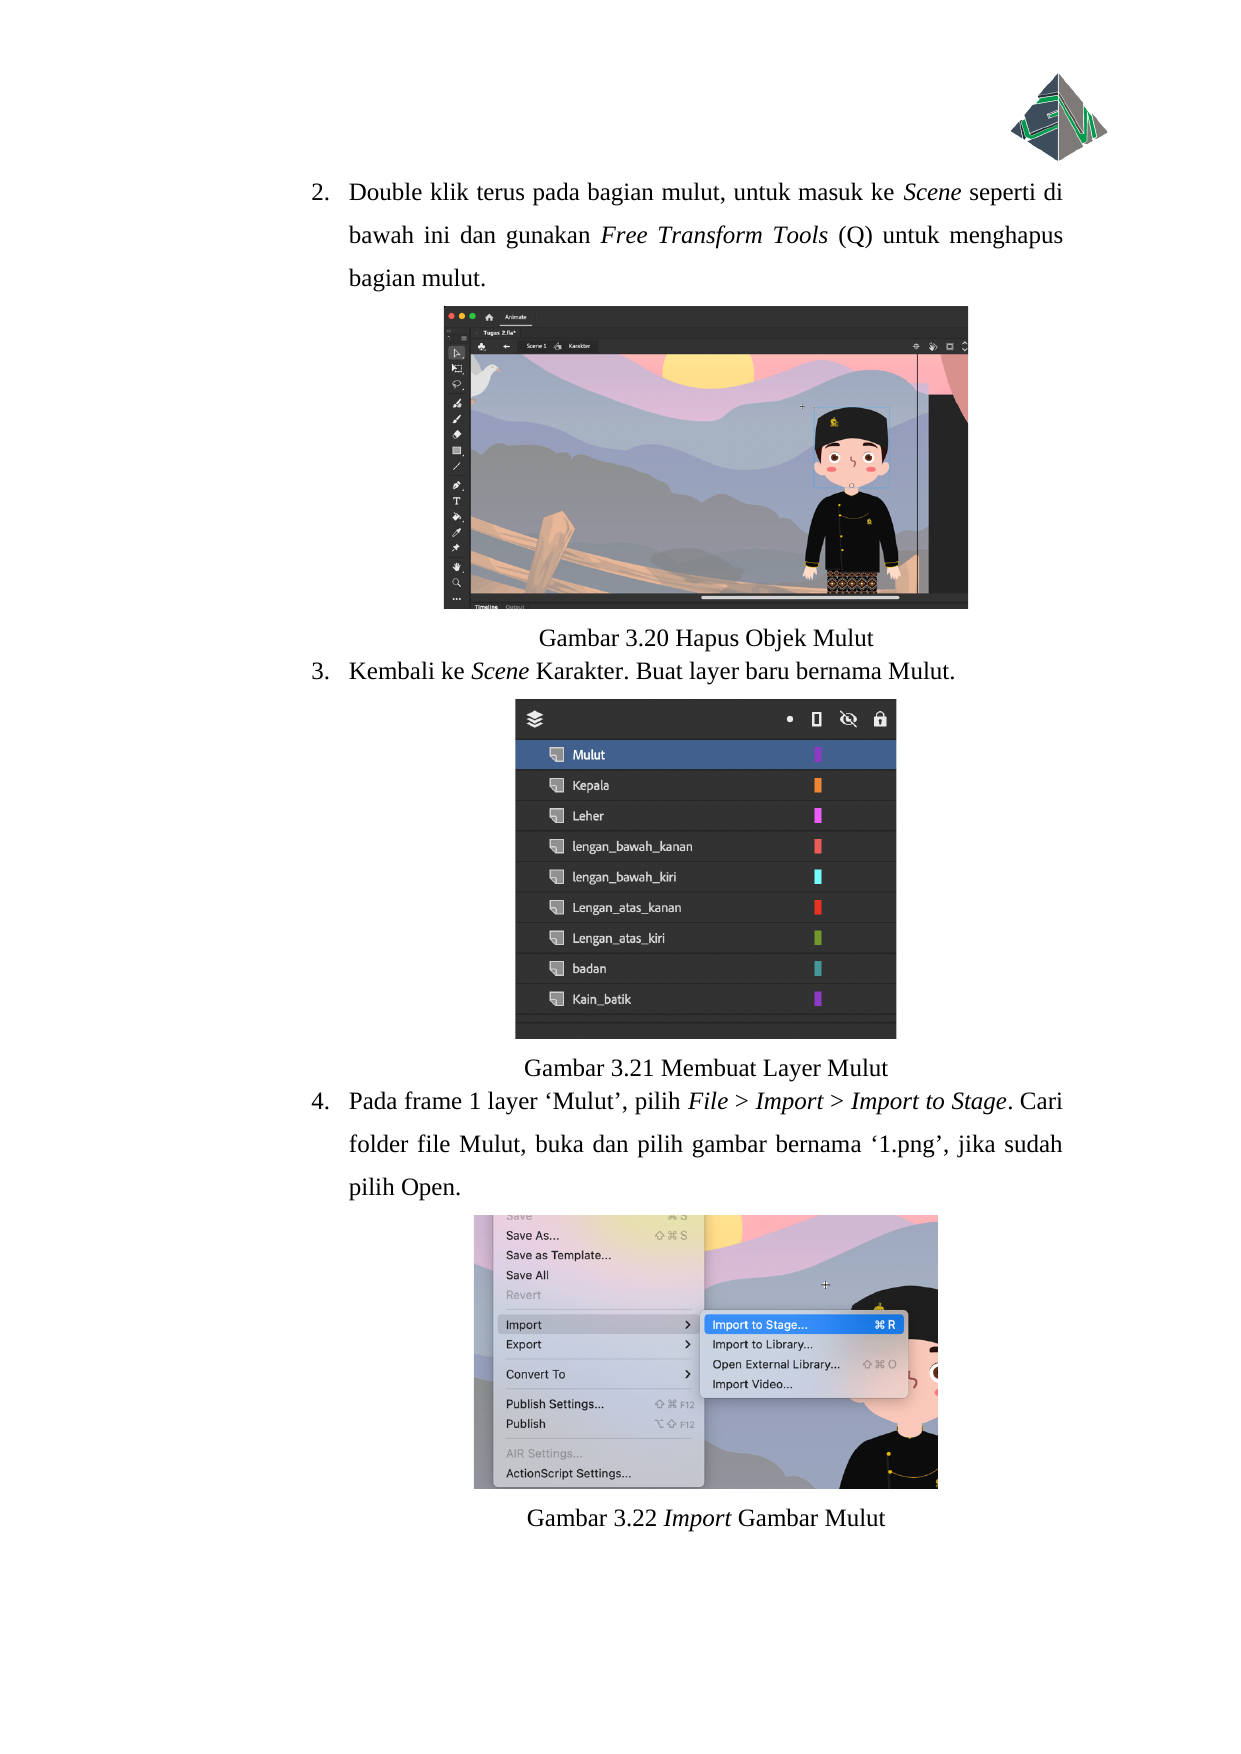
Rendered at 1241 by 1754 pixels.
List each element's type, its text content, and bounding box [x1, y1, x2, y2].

list Pada frame 1 layer ‘Mulut’, pilih File > Import > Import to Stage. Cari folder file Mulut, buka dan pilih gambar bernama ‘1.png’, jika sudah pilih Open. [311, 1086, 1063, 1201]
subtitle Hapus Objek Mulut [349, 623, 1063, 652]
list Double klik terus pada bagian mulut, untuk masuk ke Scene seperti di bawah ini dan gunakan Free Transform Tools (Q) untuk menghapus bagian mulut. [311, 177, 1063, 292]
list Kembali ke Scene Karakter. Buat layer baru bernama Mulut. [311, 656, 1063, 685]
subtitle Membuat Layer Mulut [349, 1053, 1063, 1082]
picture [1010, 73, 1108, 161]
picture [473, 1215, 938, 1489]
picture [515, 699, 897, 1039]
picture [443, 306, 969, 609]
subtitle Import Gambar Mulut [349, 1503, 1063, 1532]
